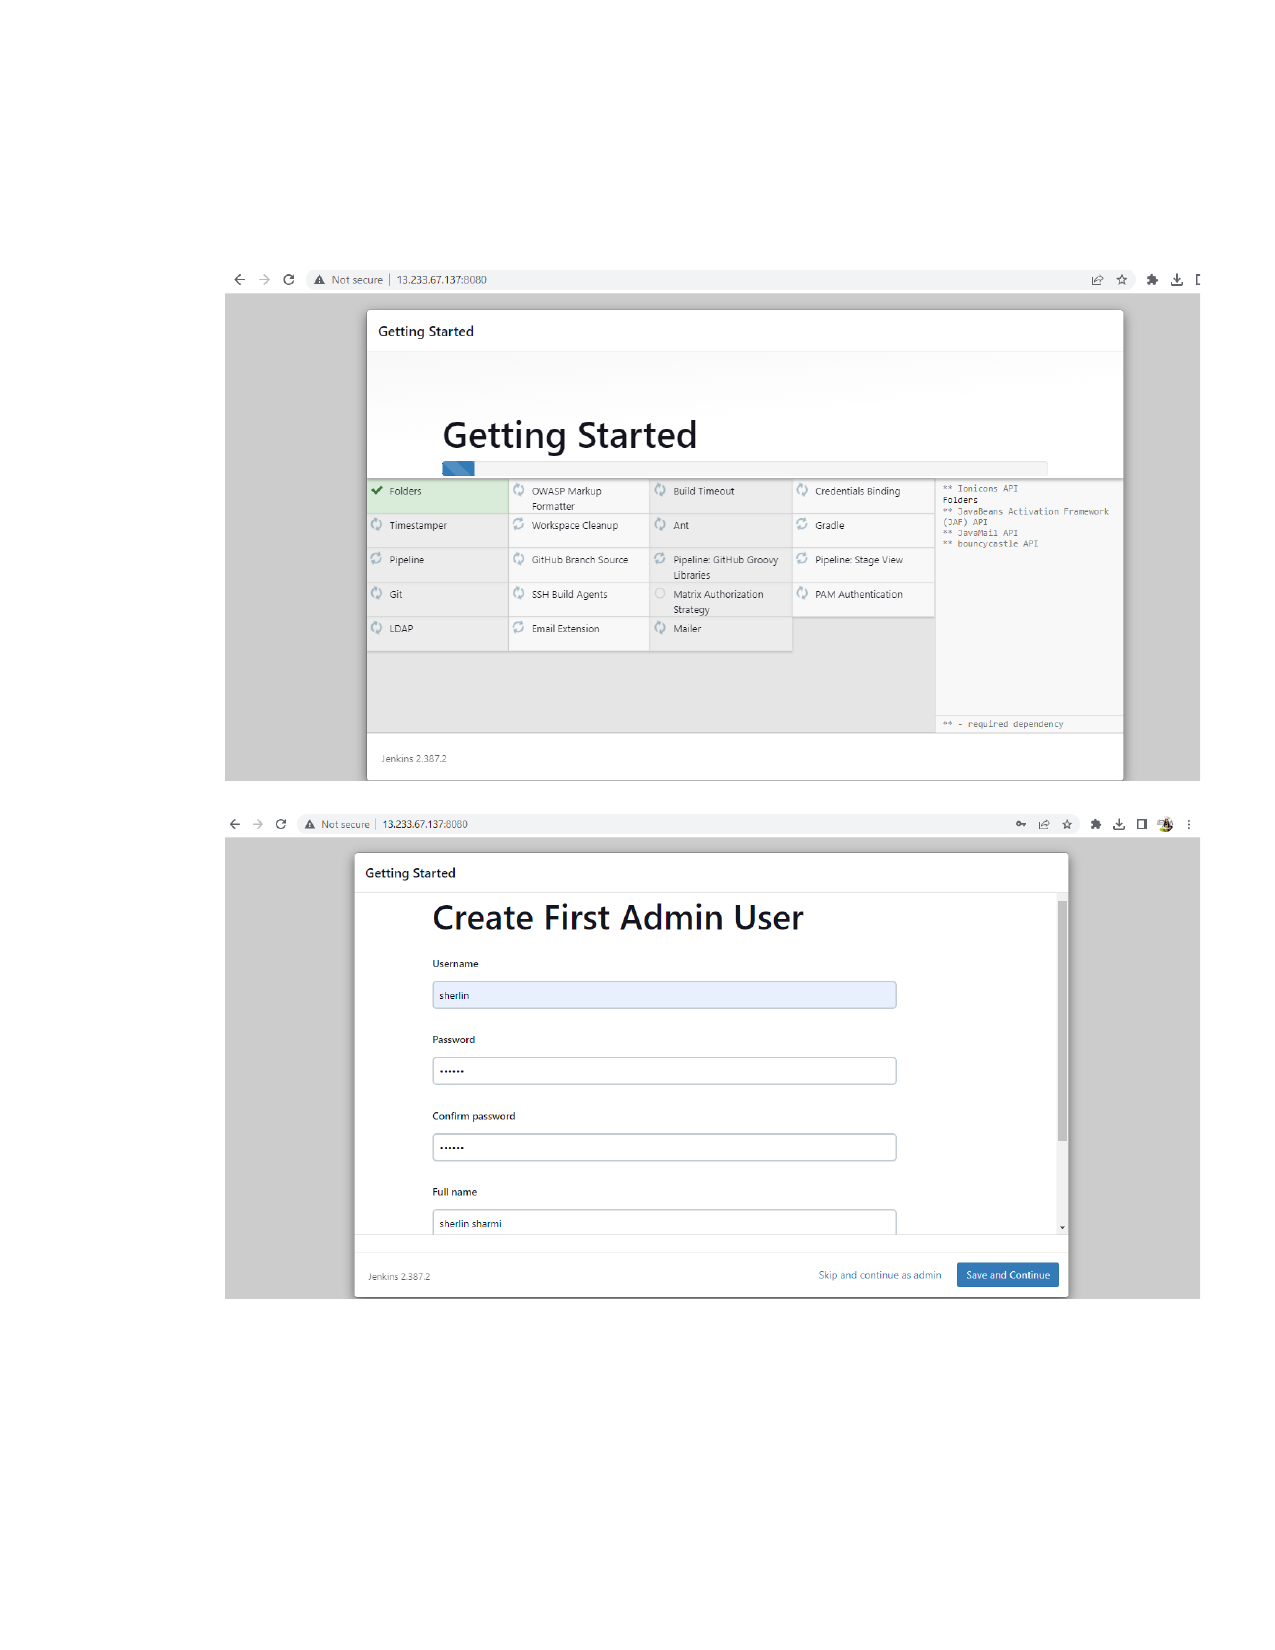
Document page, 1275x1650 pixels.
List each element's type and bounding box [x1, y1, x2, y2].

picture [225, 270, 1200, 781]
picture [225, 813, 1200, 1299]
